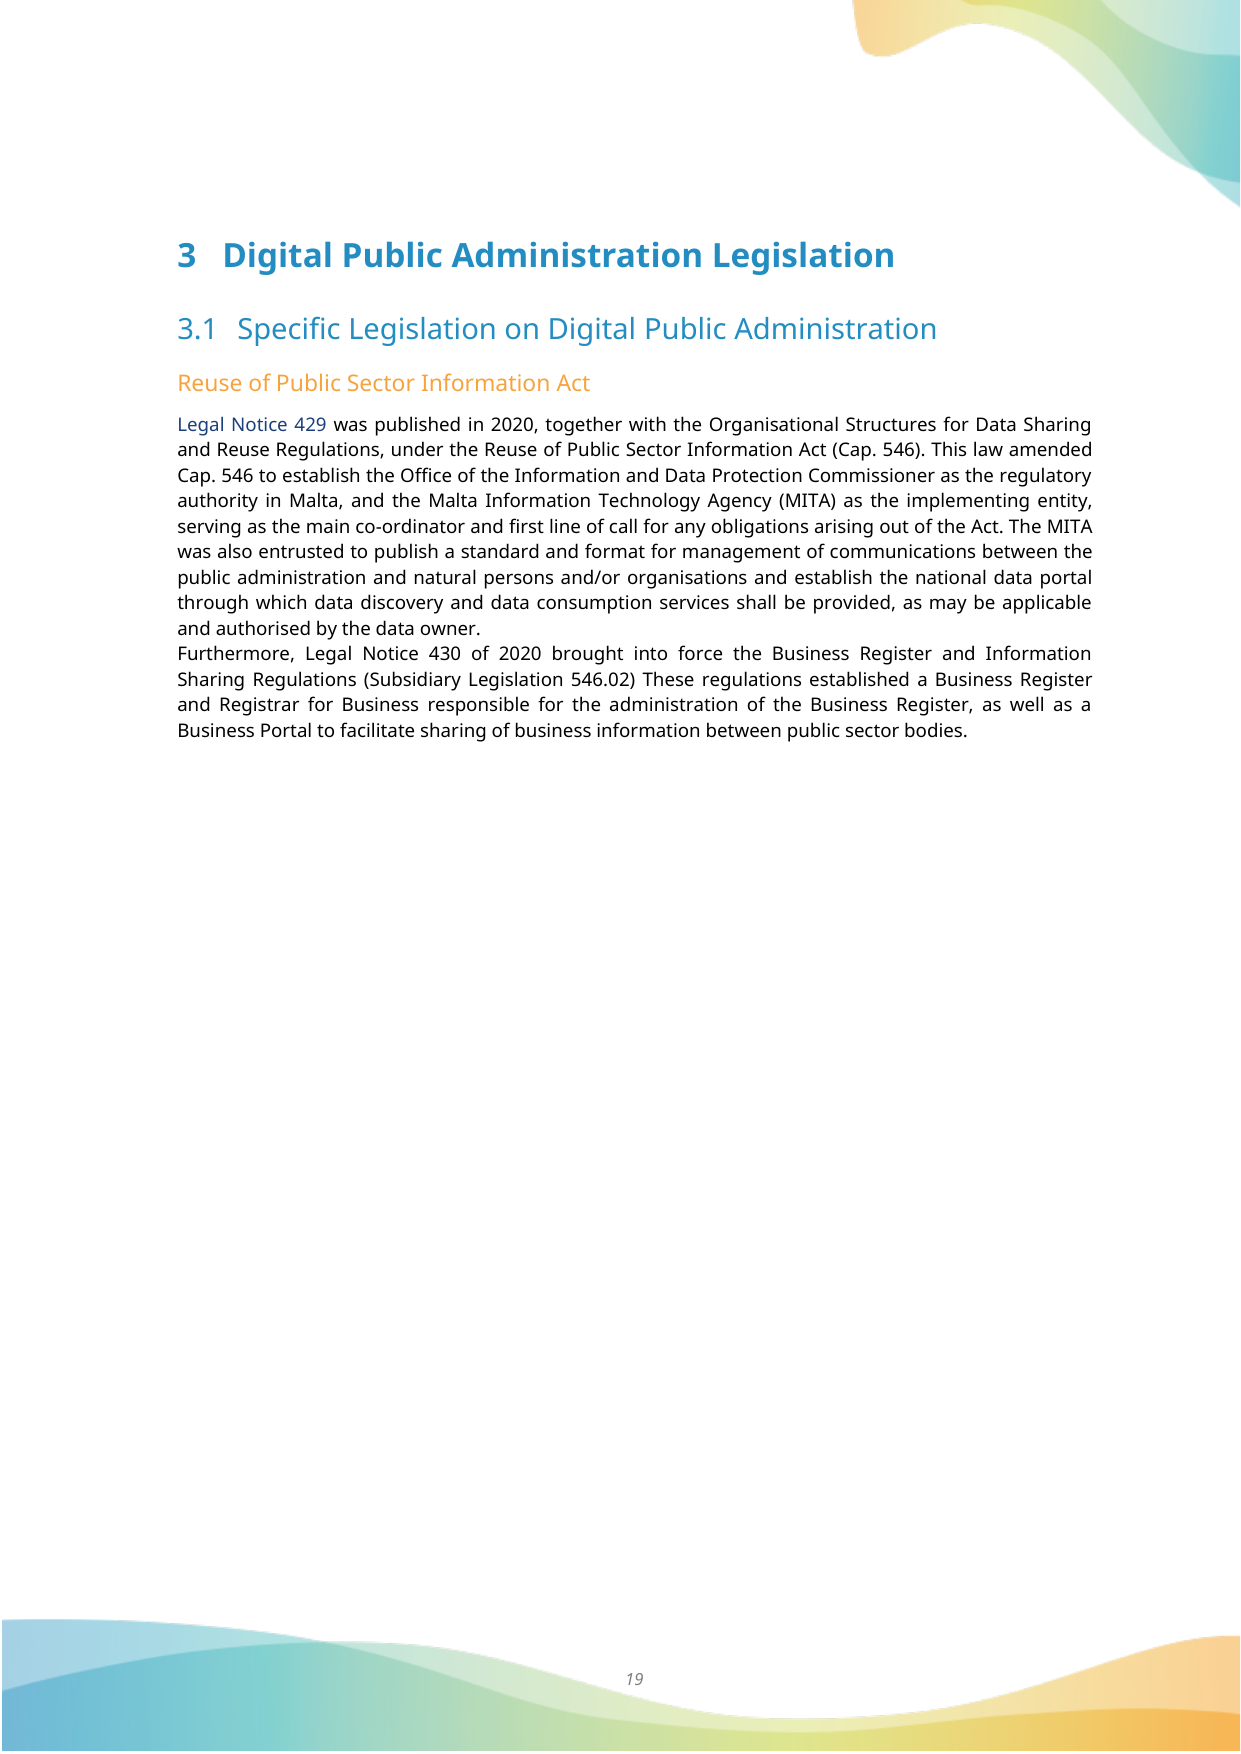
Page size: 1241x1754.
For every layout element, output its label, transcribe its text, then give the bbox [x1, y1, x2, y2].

text Furthermore, Legal Notice 430 of 2020 brought into force the Business Register and Information Sharing Regulations (Subsidiary Legislation 546.02) These regulations established a Business Register and Registrar for Business responsible for the administration of the Business Register, as well as a Business Portal to facilitate sharing of business information between public sector bodies. [177, 641, 1093, 743]
text Legal Notice 429 was published in 2020, together with the Organisational Structures for Data Sharing and Reuse Regulations, under the Reuse of Public Sector Information Act (Cap. 546). This law amended Cap. 546 to establish the Office of the Information and Data Protection Commissioner as the regulatory authority in Malta, and the Malta Information Technology Agency (MITA) as the implementing entity, serving as the main co-ordinator and first line of call for any obligations arising out of the Act. The MITA was also entrusted to publish a standard and format for management of communications between the public administration and natural persons and/or organisations and establish the national data portal through which data discovery and data consumption services shall be provided, as may be applicable and authorised by the data owner. [177, 411, 1093, 641]
picture [328, 0, 1241, 213]
subtitle Specific Legislation on Digital Public Administration [177, 309, 1093, 348]
subtitle Reuse of Public Sector Information Act [177, 367, 1093, 398]
subtitle Digital Public Administration Legislation [177, 232, 1093, 277]
picture [2, 1615, 1241, 1751]
